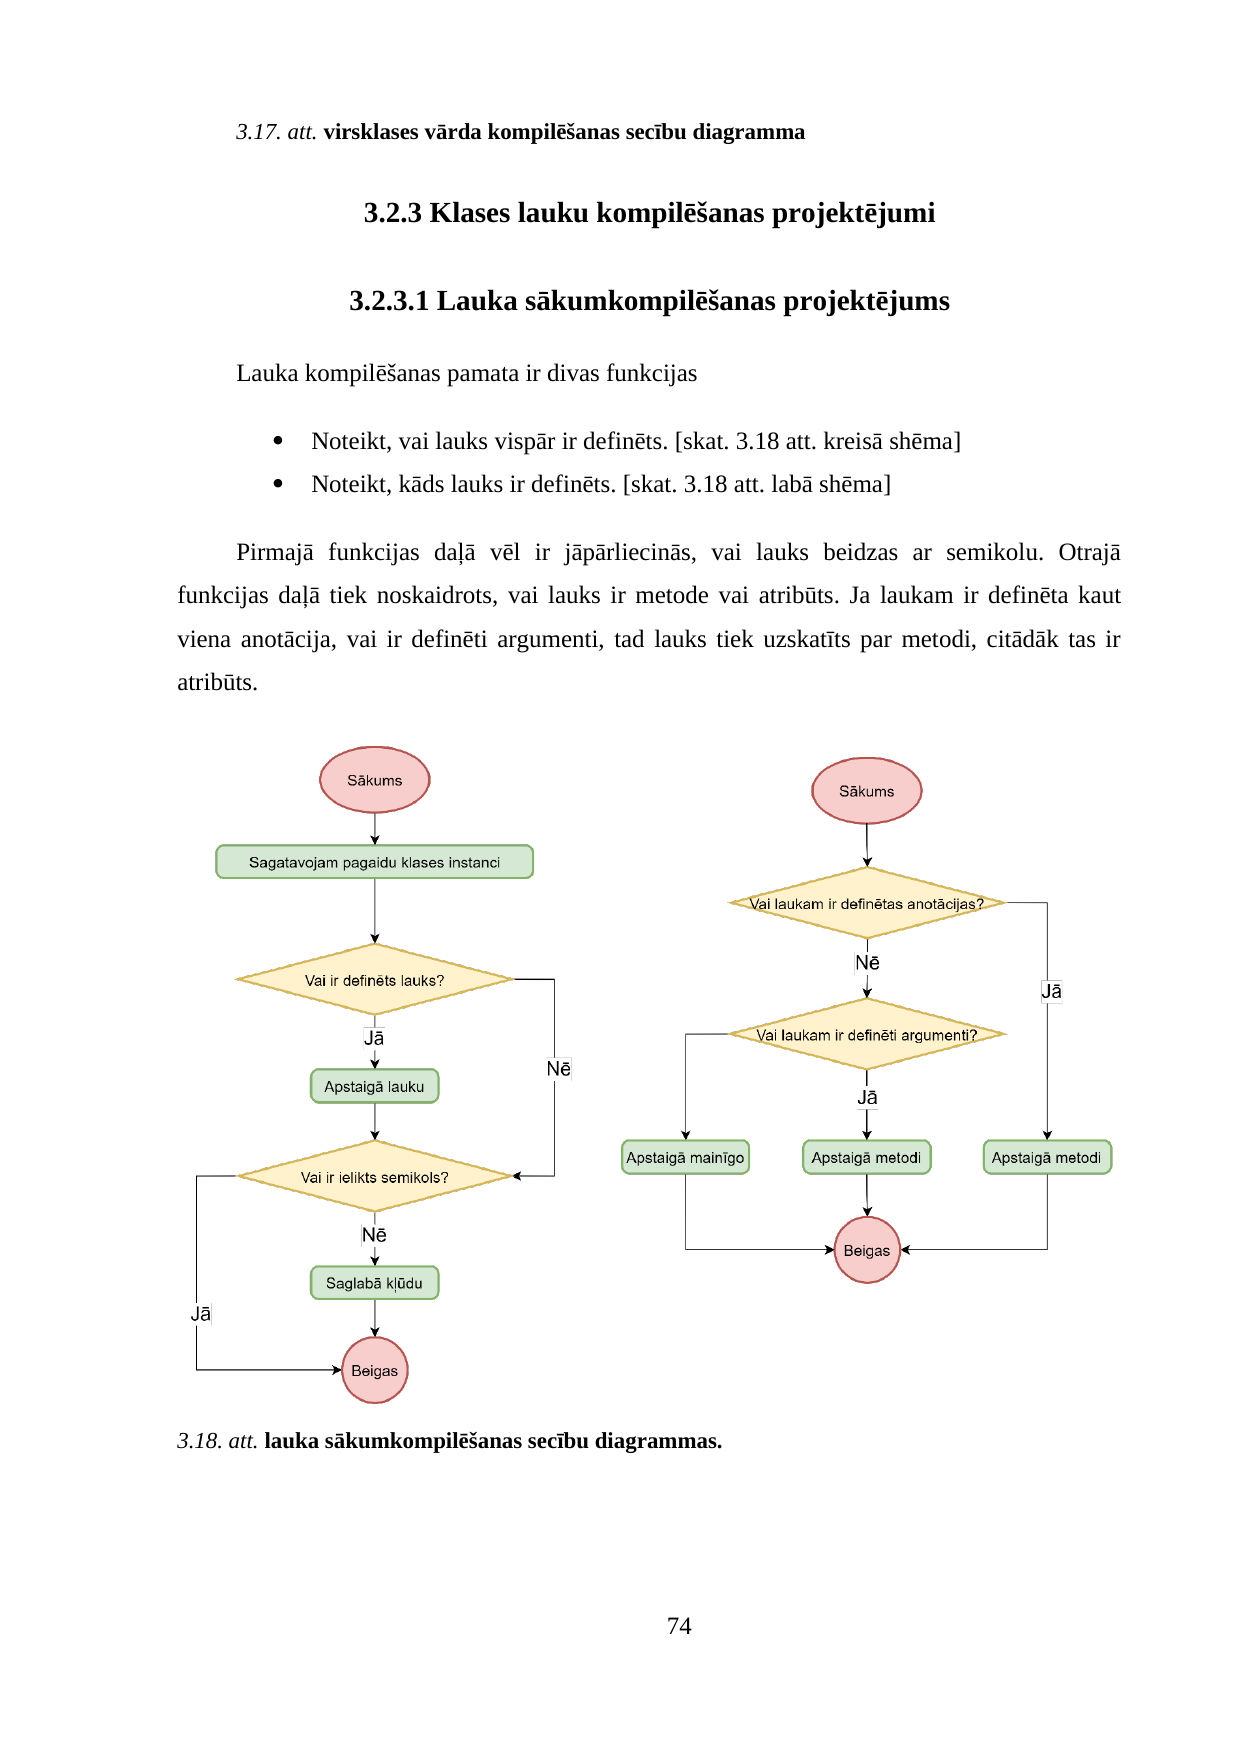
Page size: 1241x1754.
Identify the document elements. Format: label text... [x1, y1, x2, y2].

subtitle 3.2.3 Klases lauku kompilēšanas projektējumi [177, 195, 1122, 228]
text Pirmajā funkcijas daļā vēl ir jāpārliecinās, vai lauks beidzas ar semikolu. Otrajā funkcijas daļā tiek noskaidrots, vai lauks ir metode vai atribūts. Ja laukam ir definēta kaut viena anotācija, vai ir definēti argumenti, tad lauks tiek uzskatīts par metodi, citādāk tas ir atribūts. [177, 537, 1122, 696]
list Noteikt, kāds lauks ir definēts. [skat. 3.18 att. labā shēma] [273, 469, 1122, 498]
subtitle 3.2.3.1 Lauka sākumkompilēšanas projektējums [177, 283, 1122, 316]
text 3.17. att. virsklases vārda kompilēšanas secību diagramma [177, 118, 1122, 144]
list Noteikt, vai lauks vispār ir definēts. [skat. 3.18 att. kreisā shēma] [273, 426, 1122, 455]
text Lauka kompilēšanas pamata ir divas funkcijas [177, 358, 1122, 387]
picture [177, 735, 1123, 1414]
text 3.18. att. lauka sākumkompilēšanas secību diagrammas. [177, 1414, 1122, 1453]
